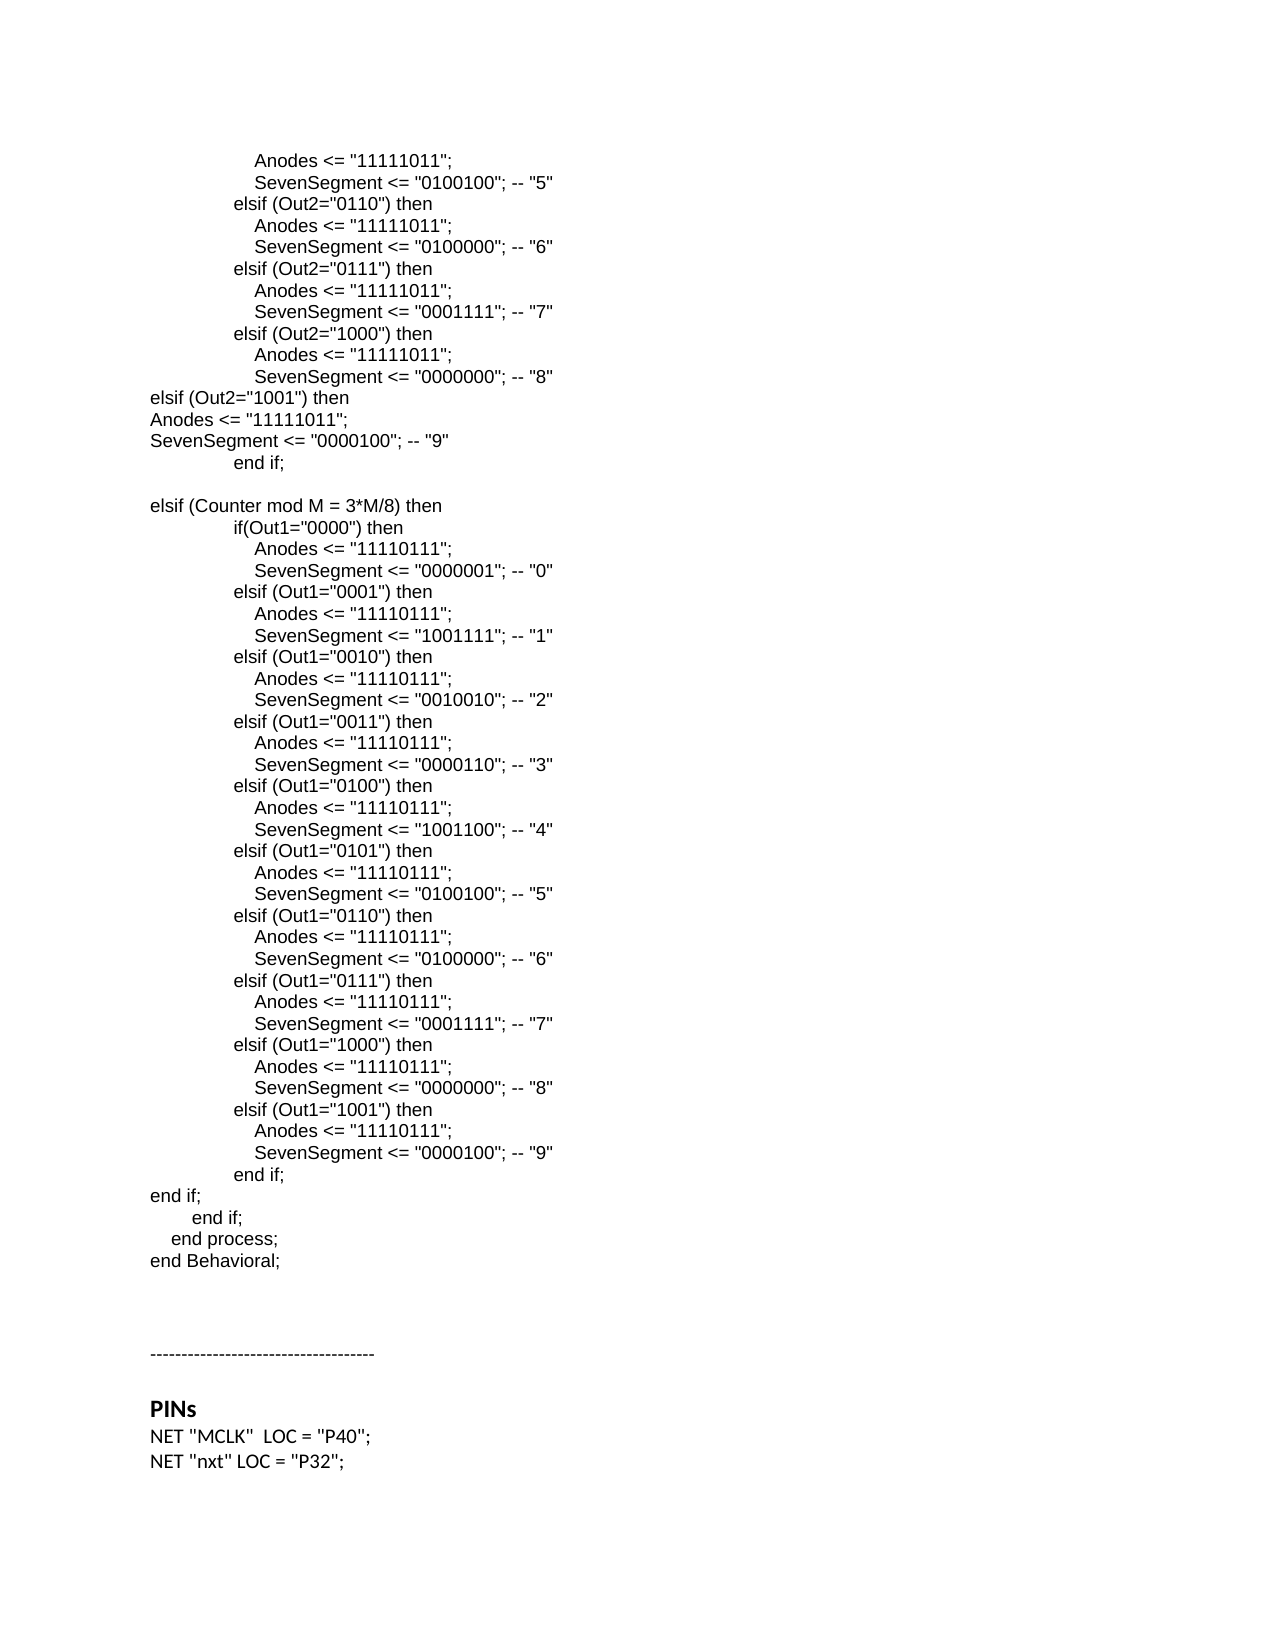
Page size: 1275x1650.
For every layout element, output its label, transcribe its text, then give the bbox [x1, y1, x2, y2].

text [150, 150, 1125, 1299]
text PINs [150, 1393, 1125, 1423]
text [150, 1423, 1125, 1499]
text ------------------------------------ [150, 1342, 1125, 1364]
